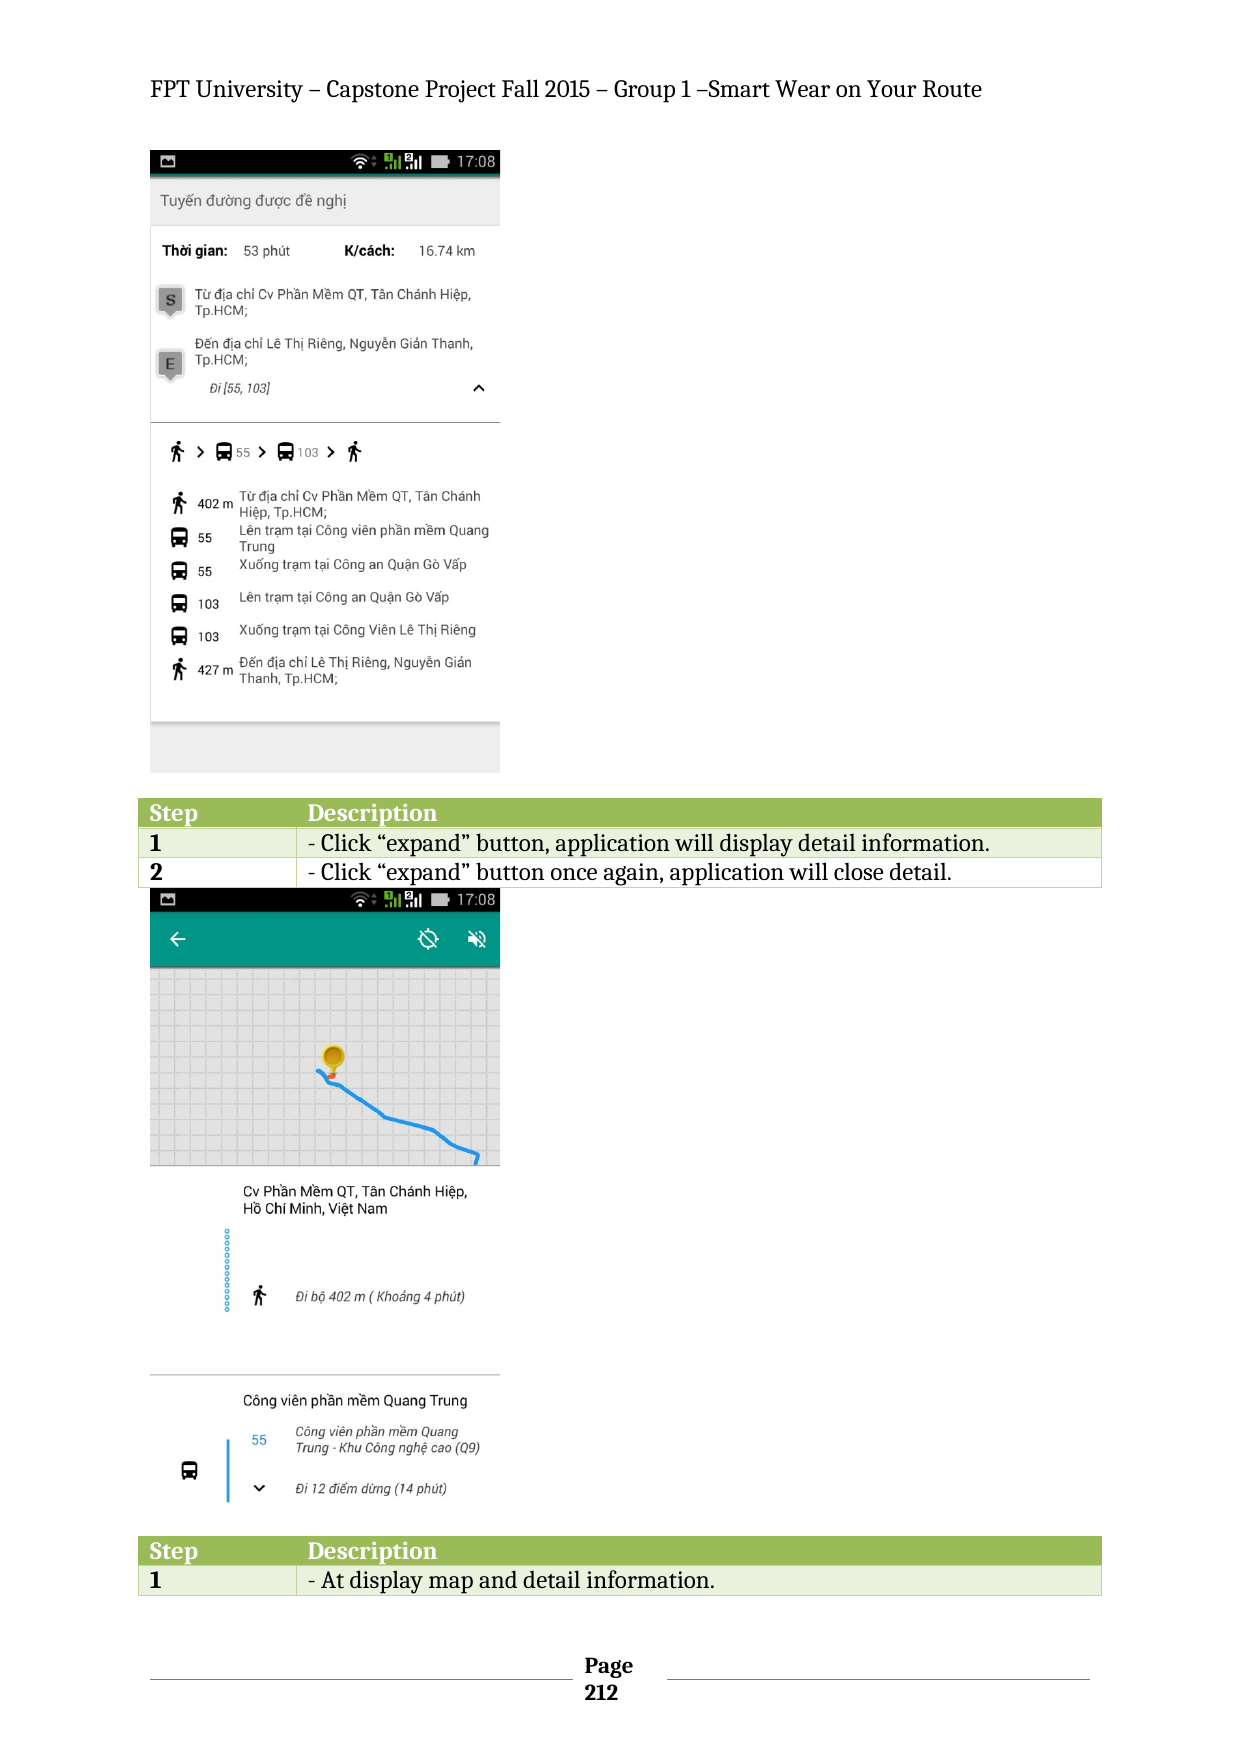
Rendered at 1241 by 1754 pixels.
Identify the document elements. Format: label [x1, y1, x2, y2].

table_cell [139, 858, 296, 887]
picture [150, 888, 501, 1511]
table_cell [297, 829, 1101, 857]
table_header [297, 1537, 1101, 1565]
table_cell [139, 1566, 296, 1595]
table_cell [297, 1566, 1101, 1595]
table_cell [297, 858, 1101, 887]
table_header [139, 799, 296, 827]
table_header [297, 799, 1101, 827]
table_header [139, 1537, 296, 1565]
picture [150, 150, 501, 773]
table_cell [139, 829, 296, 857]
